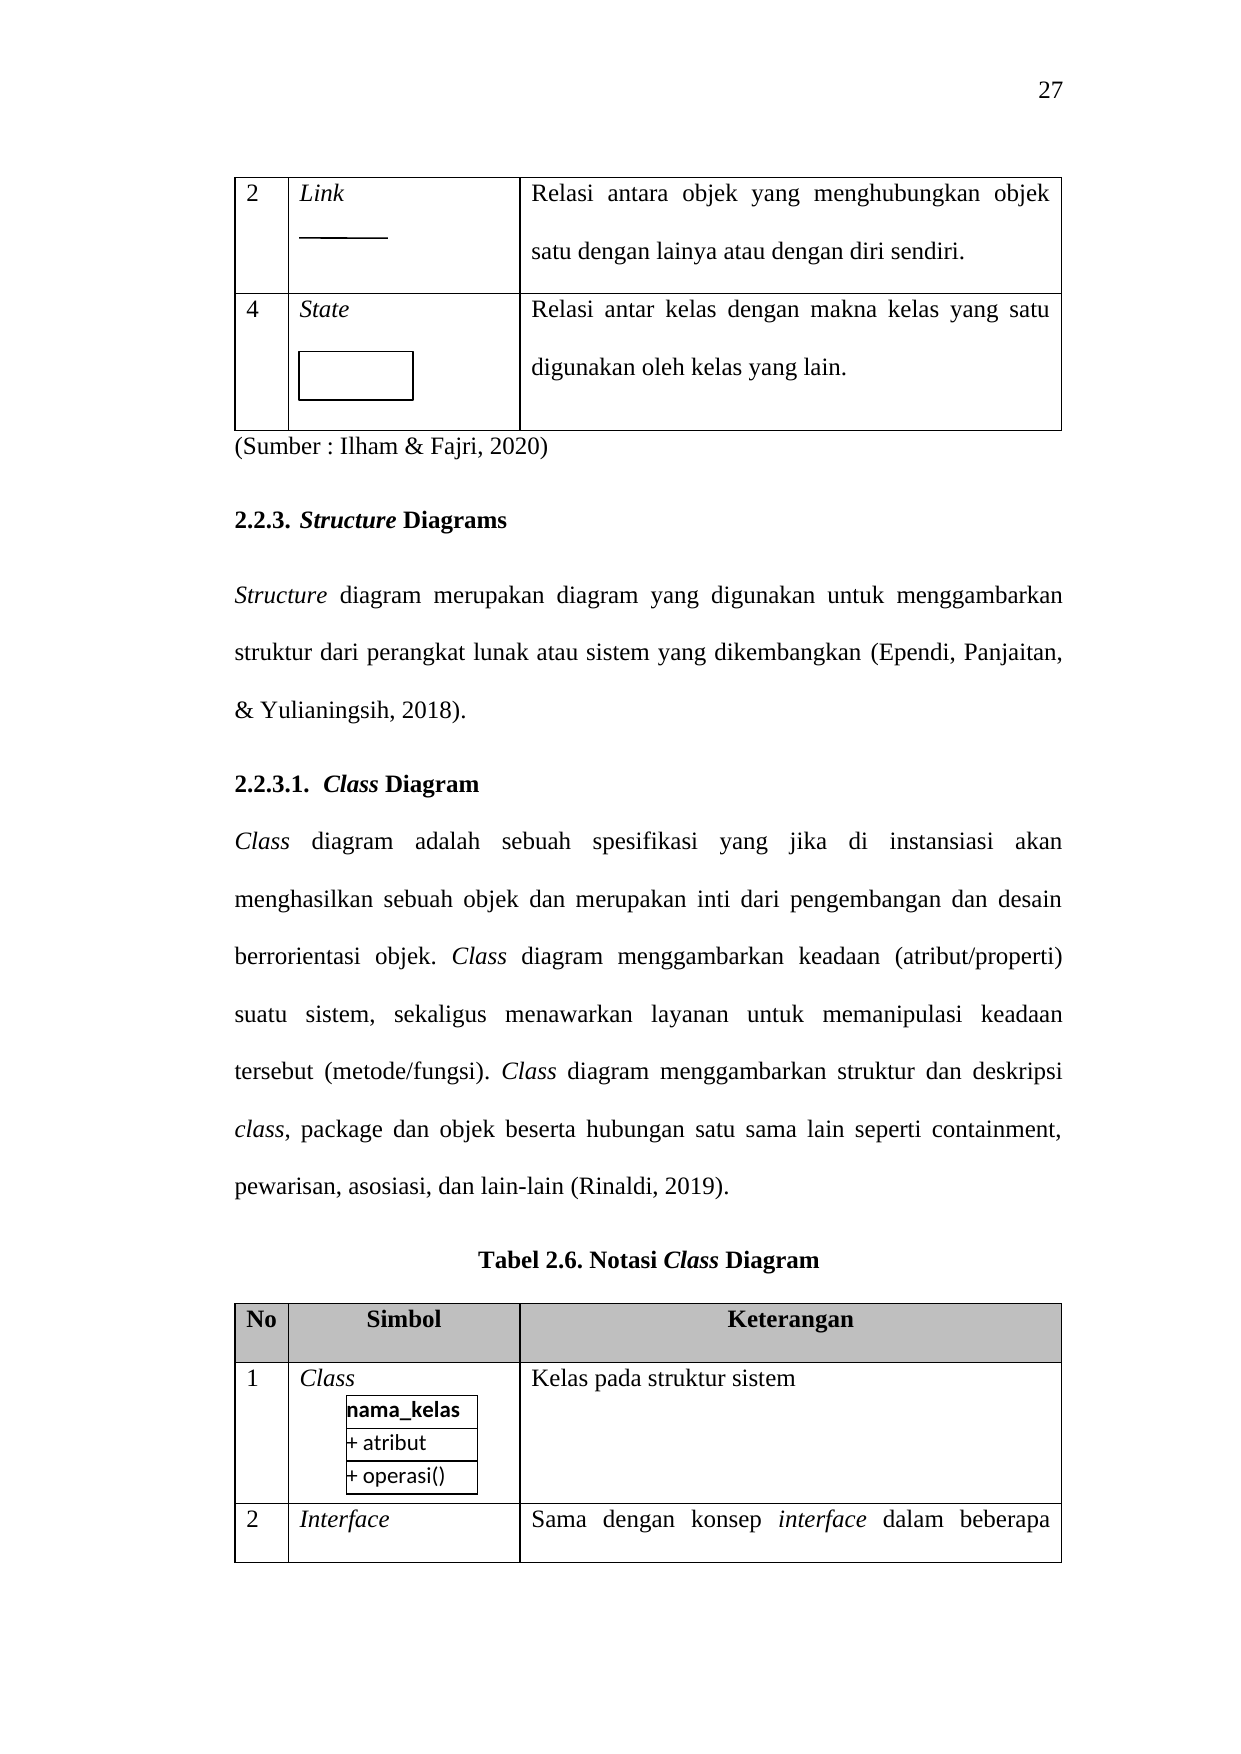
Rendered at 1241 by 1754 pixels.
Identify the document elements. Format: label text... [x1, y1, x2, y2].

table_cell Kelas pada struktur sistem [521, 1363, 1061, 1503]
table_header No [236, 1304, 288, 1362]
table_cell 4 [236, 294, 288, 430]
table_cell Link [289, 178, 519, 293]
table_cell 1 [236, 1363, 288, 1503]
subtitle Structure Diagrams [234, 506, 1063, 534]
table_cell Relasi antar kelas dengan makna kelas yang satu digunakan oleh kelas yang lain. [521, 294, 1061, 430]
table_header Keterangan [521, 1304, 1061, 1362]
text Class diagram adalah sebuah spesifikasi yang jika di instansiasi akan menghasilkan sebuah objek dan merupakan inti dari pengembangan dan desain berrorientasi objek. Class diagram menggambarkan keadaan (atribut/properti) suatu sistem, sekaligus menawarkan layanan untuk memanipulasi keadaan tersebut (metode/fungsi). Class diagram menggambarkan struktur dan deskripsi class, package dan objek beserta hubungan satu sama lain seperti containment, pewarisan, asosiasi, dan lain-lain . [234, 826, 1063, 1200]
table_cell Class [289, 1363, 519, 1503]
table_cell 2 [236, 1504, 288, 1562]
table_header Simbol [289, 1304, 519, 1362]
subtitle Class Diagram [234, 769, 1063, 798]
table_cell Interface [289, 1504, 519, 1562]
table_cell State [289, 294, 519, 430]
text Tabel 2.6. Notasi Class Diagram [234, 1246, 1063, 1274]
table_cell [521, 1504, 1061, 1562]
table_cell 2 [236, 178, 288, 293]
text Structure diagram merupakan diagram yang digunakan untuk menggambarkan struktur dari perangkat lunak atau sistem yang dikembangkan . [234, 580, 1063, 723]
table_cell Relasi antara objek yang menghubungkan objek satu dengan lainya atau dengan diri sendiri. [521, 178, 1061, 293]
